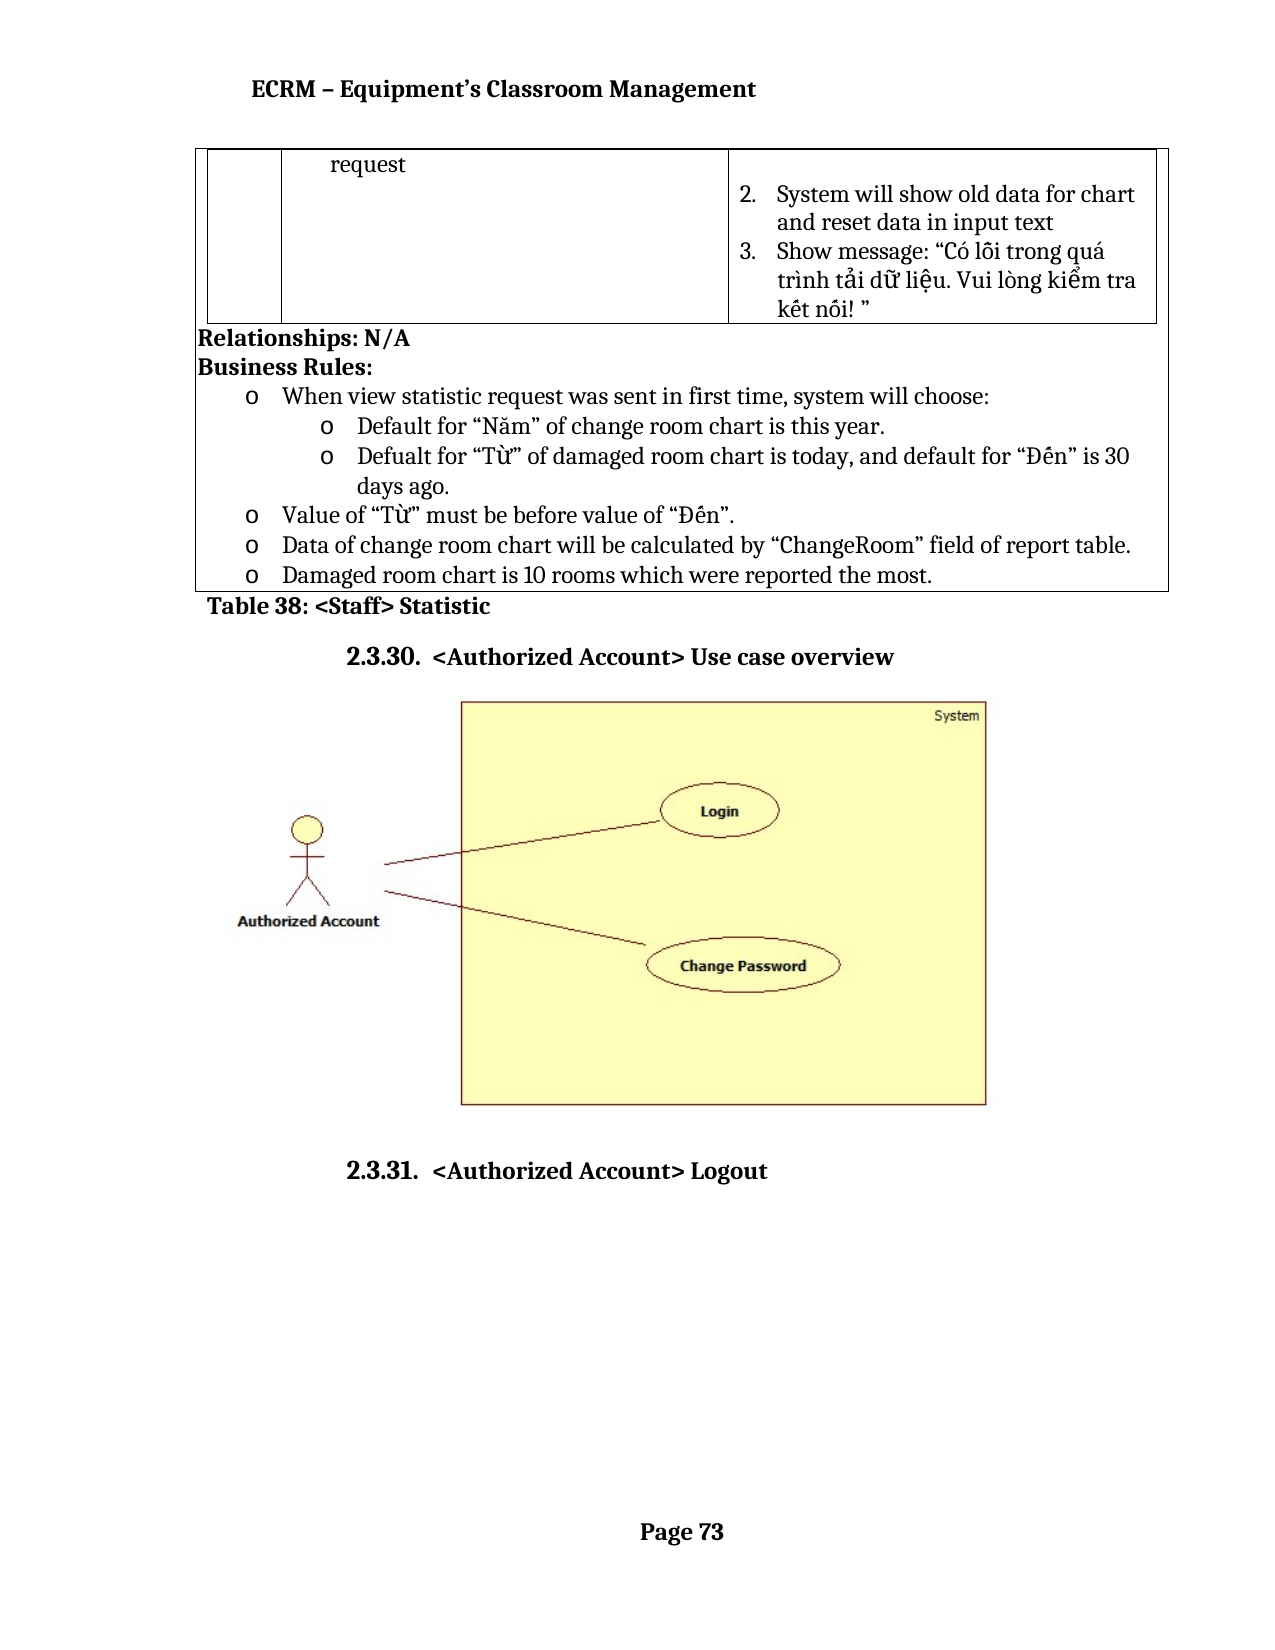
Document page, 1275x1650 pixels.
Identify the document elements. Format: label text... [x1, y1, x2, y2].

picture [206, 677, 1012, 1131]
list <Authorized Account> Logout [346, 1155, 1157, 1187]
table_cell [196, 149, 1168, 591]
list <Authorized Account> Use case overview [346, 641, 1157, 672]
